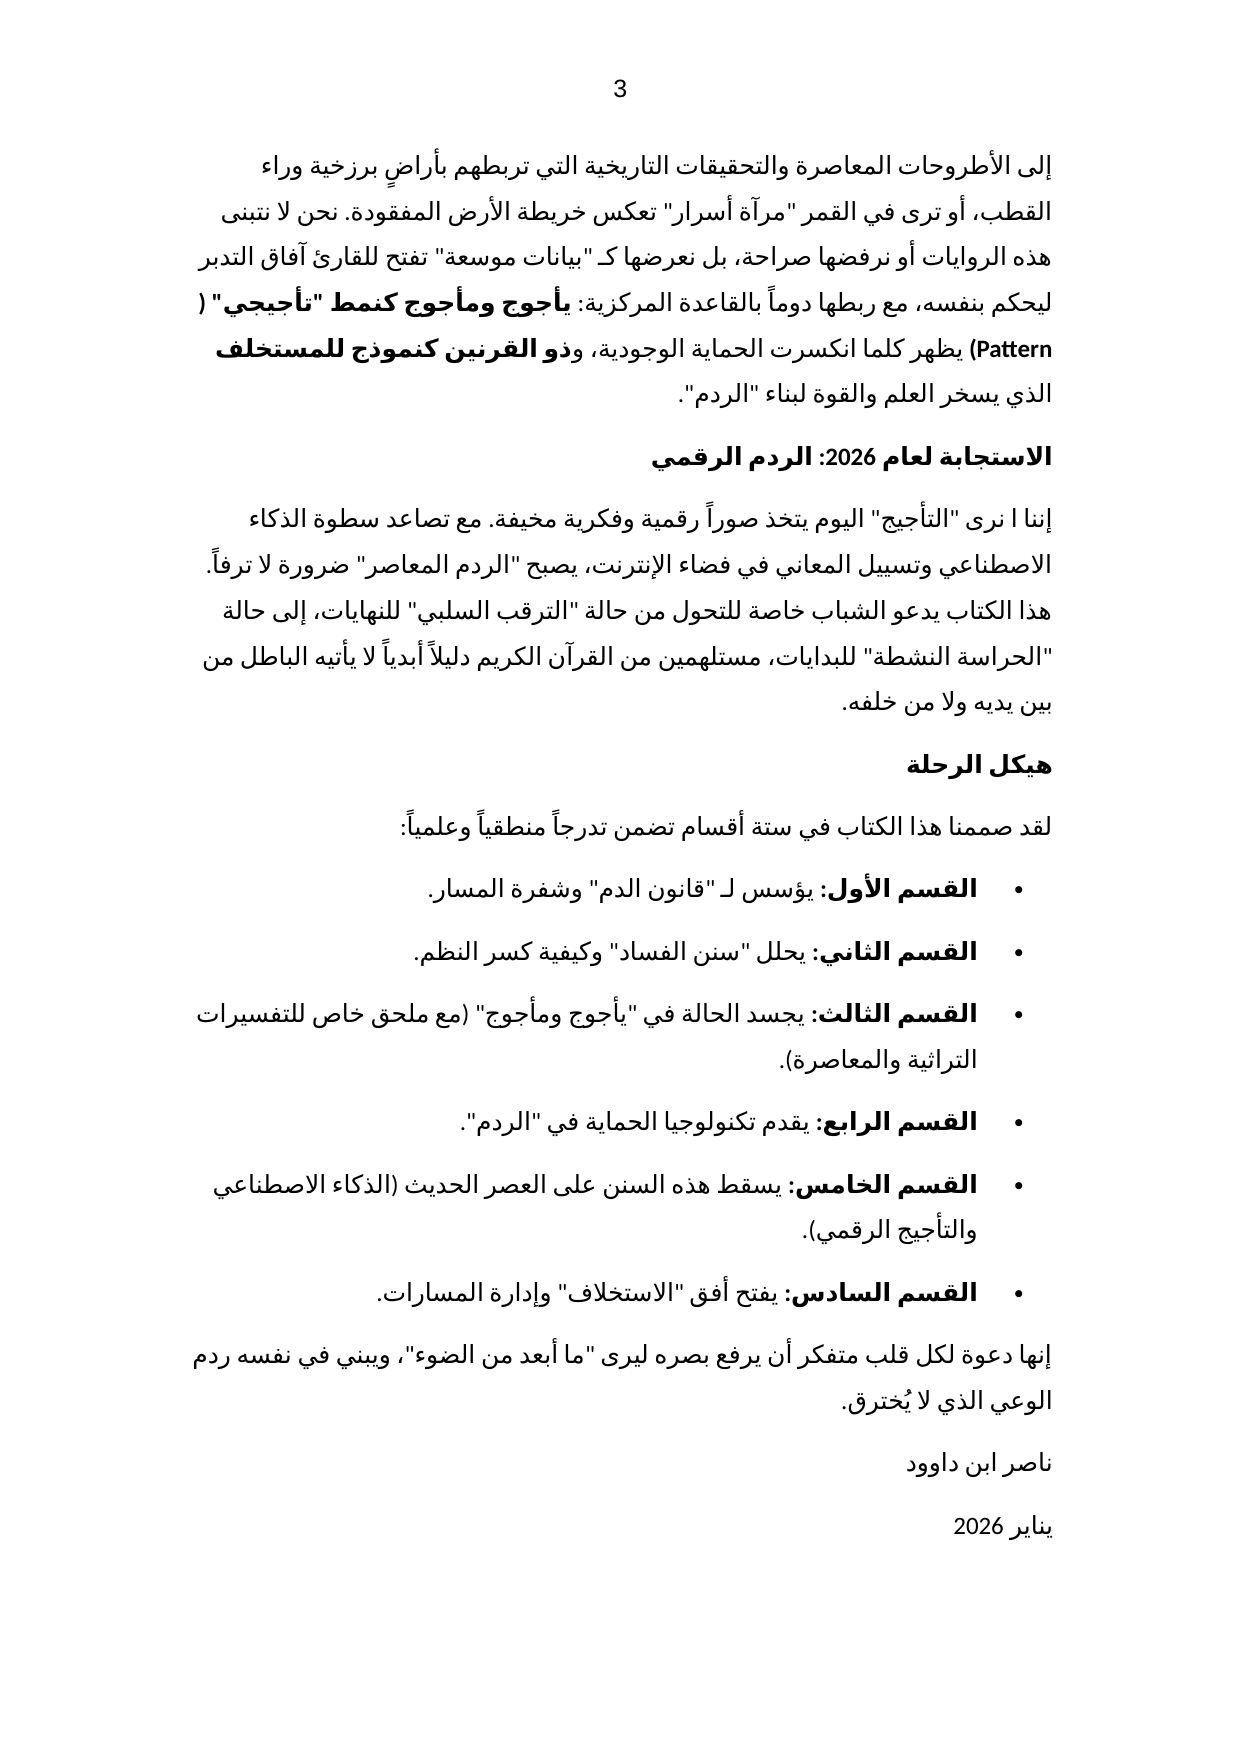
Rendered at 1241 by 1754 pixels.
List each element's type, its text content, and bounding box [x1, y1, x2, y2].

list القسم الثالث: يجسد الحالة في "يأجوج ومأجوج" (مع ملحق خاص للتفسيرات التراثية والمعاصرة). [187, 998, 1015, 1074]
list القسم الخامس: يسقط هذه السنن على العصر الحديث (الذكاء الاصطناعي والتأجيج الرقمي). [187, 1169, 1015, 1245]
list القسم الرابع: يقدم تكنولوجيا الحماية في "الردم". [187, 1106, 1015, 1137]
list القسم الأول: يؤسس لـ "قانون الدم" وشفرة المسار. [187, 873, 1015, 904]
text إنها دعوة لكل قلب متفكر أن يرفع بصره ليرى "ما أبعد من الضوء"، ويبني في نفسه ردم الوعي الذي لا يُخترق. [187, 1339, 1053, 1416]
text الاستجابة لعام 2026: الردم الرقمي [187, 441, 1053, 472]
text ناصر ابن داوود [187, 1447, 1053, 1478]
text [187, 150, 1053, 409]
text يناير 2026 [187, 1510, 1053, 1540]
text إننا ا نرى "التأجيج" اليوم يتخذ صوراً رقمية وفكرية مخيفة. مع تصاعد سطوة الذكاء الاصطناعي وتسييل المعاني في فضاء الإنترنت، يصبح "الردم المعاصر" ضرورة لا ترفاً. هذا الكتاب يدعو الشباب خاصة للتحول من حالة "الترقب السلبي" للنهايات، إلى حالة "الحراسة النشطة" للبدايات، مستلهمين من القرآن الكريم دليلاً أبدياً لا يأتيه الباطل من بين يديه ولا من خلفه. [187, 503, 1053, 717]
list القسم الثاني: يحلل "سنن الفساد" وكيفية كسر النظم. [187, 936, 1015, 966]
text هيكل الرحلة [187, 749, 1053, 779]
list القسم السادس: يفتح أفق "الاستخلاف" وإدارة المسارات. [187, 1277, 1015, 1307]
text لقد صممنا هذا الكتاب في ستة أقسام تضمن تدرجاً منطقياً وعلمياً: [187, 811, 1053, 842]
